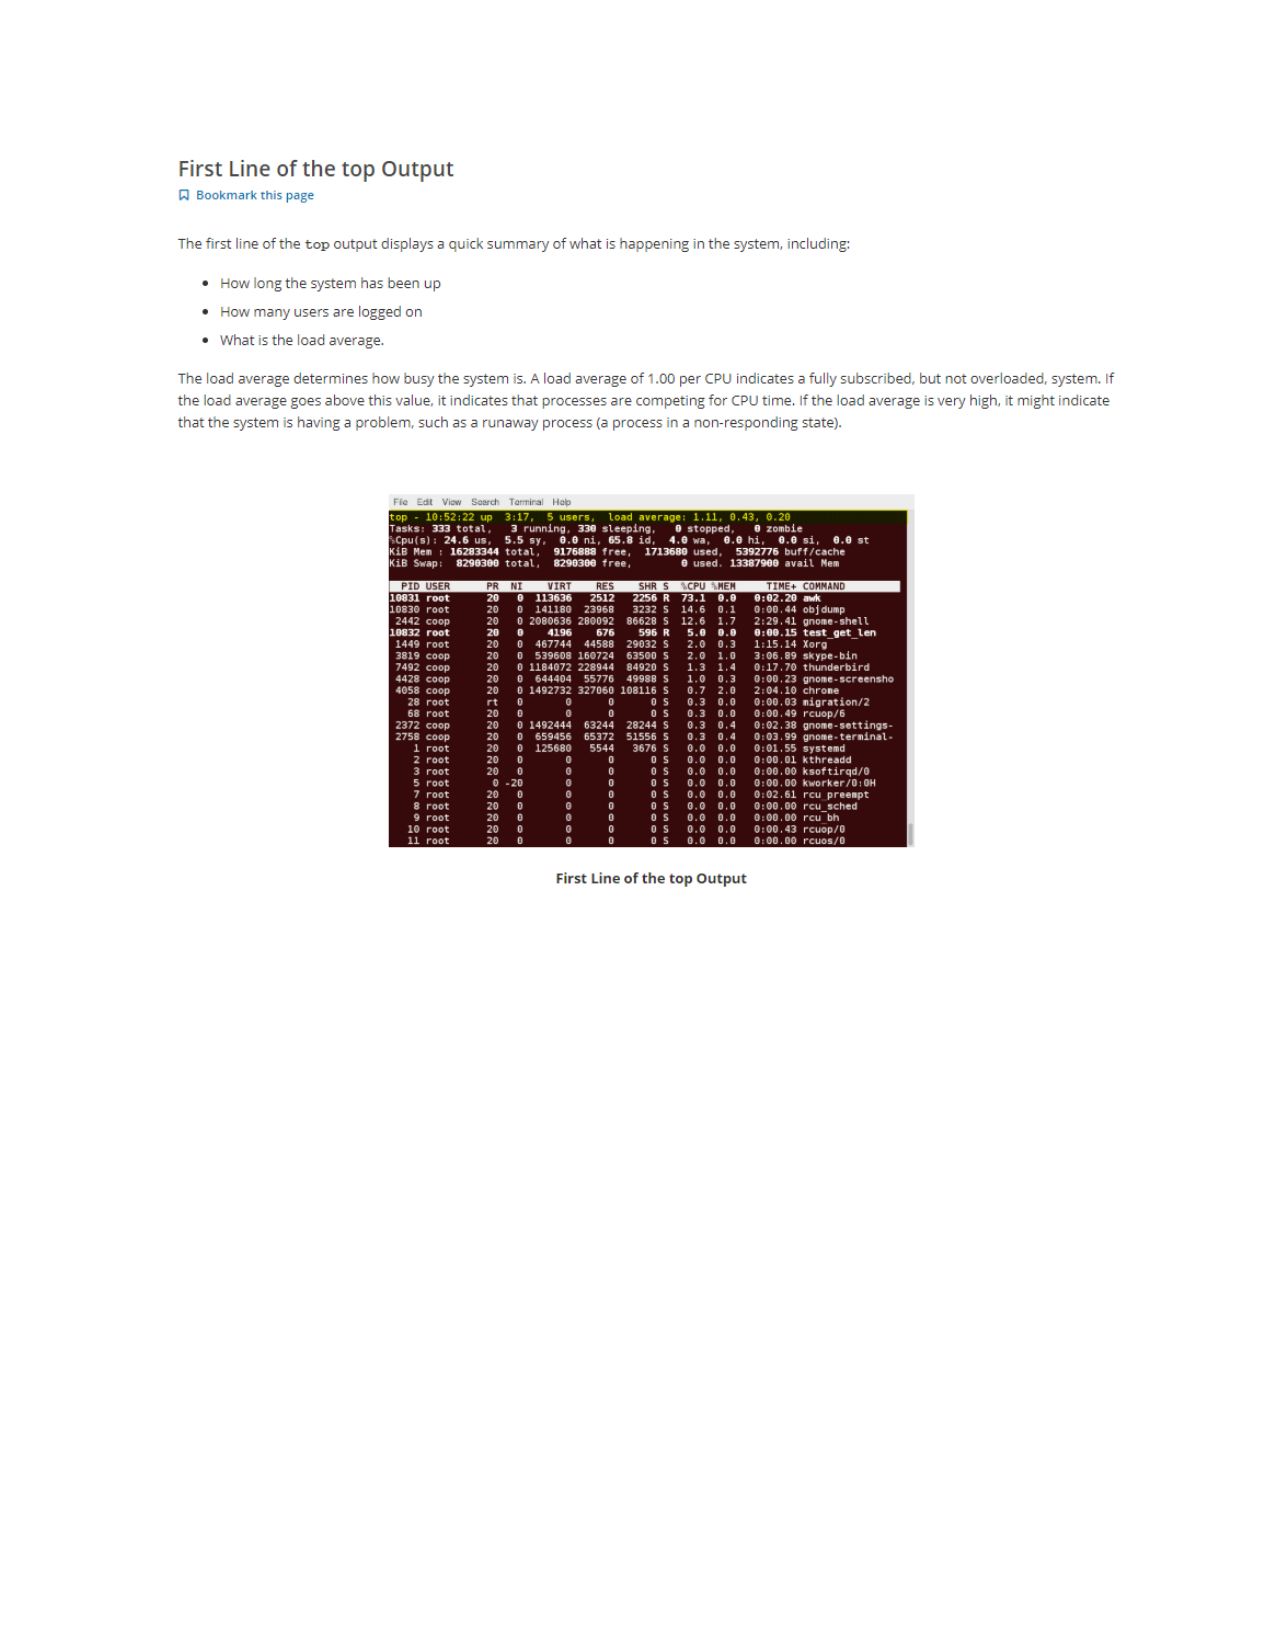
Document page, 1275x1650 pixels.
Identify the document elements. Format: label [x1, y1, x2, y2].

picture [150, 150, 1125, 890]
